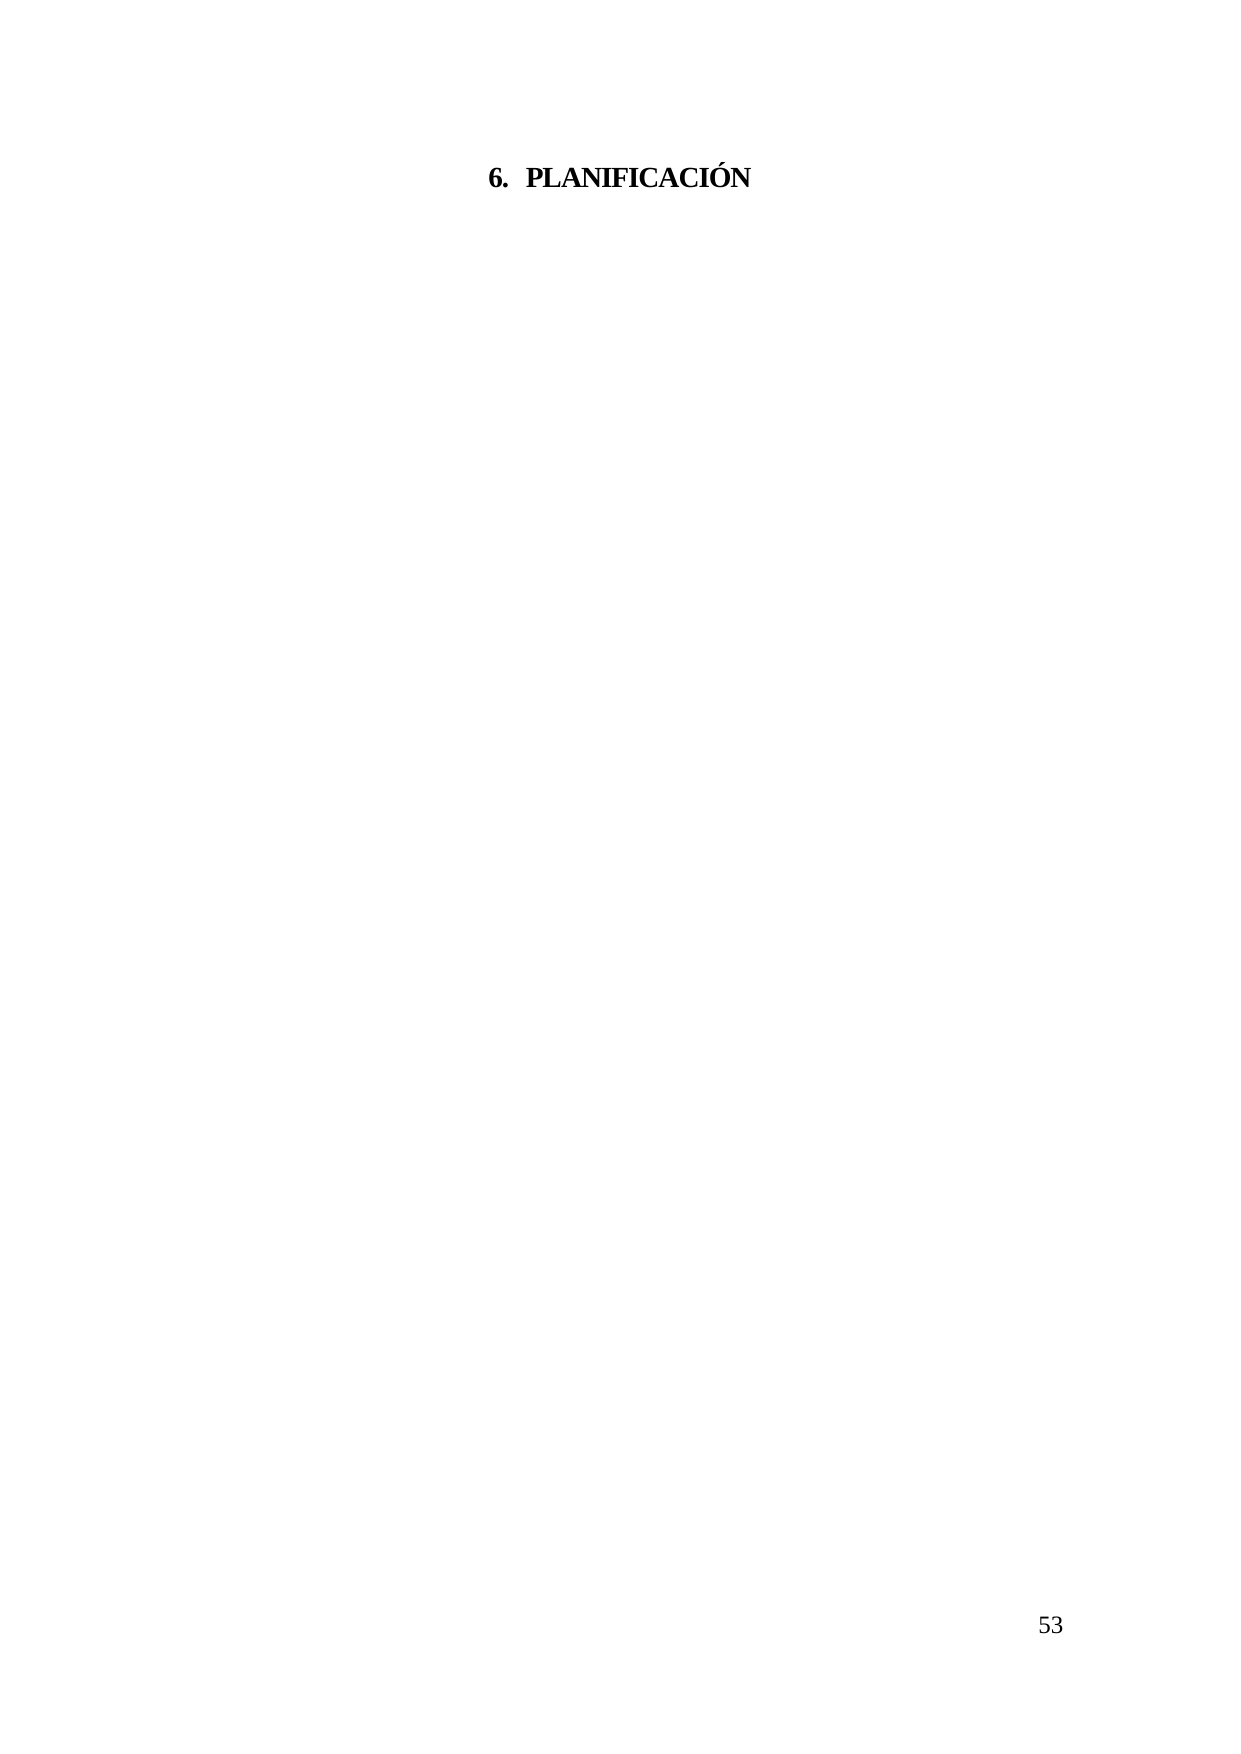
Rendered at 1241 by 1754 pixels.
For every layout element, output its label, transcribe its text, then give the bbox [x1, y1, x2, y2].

list PLANIFICACIÓN [177, 160, 1063, 194]
